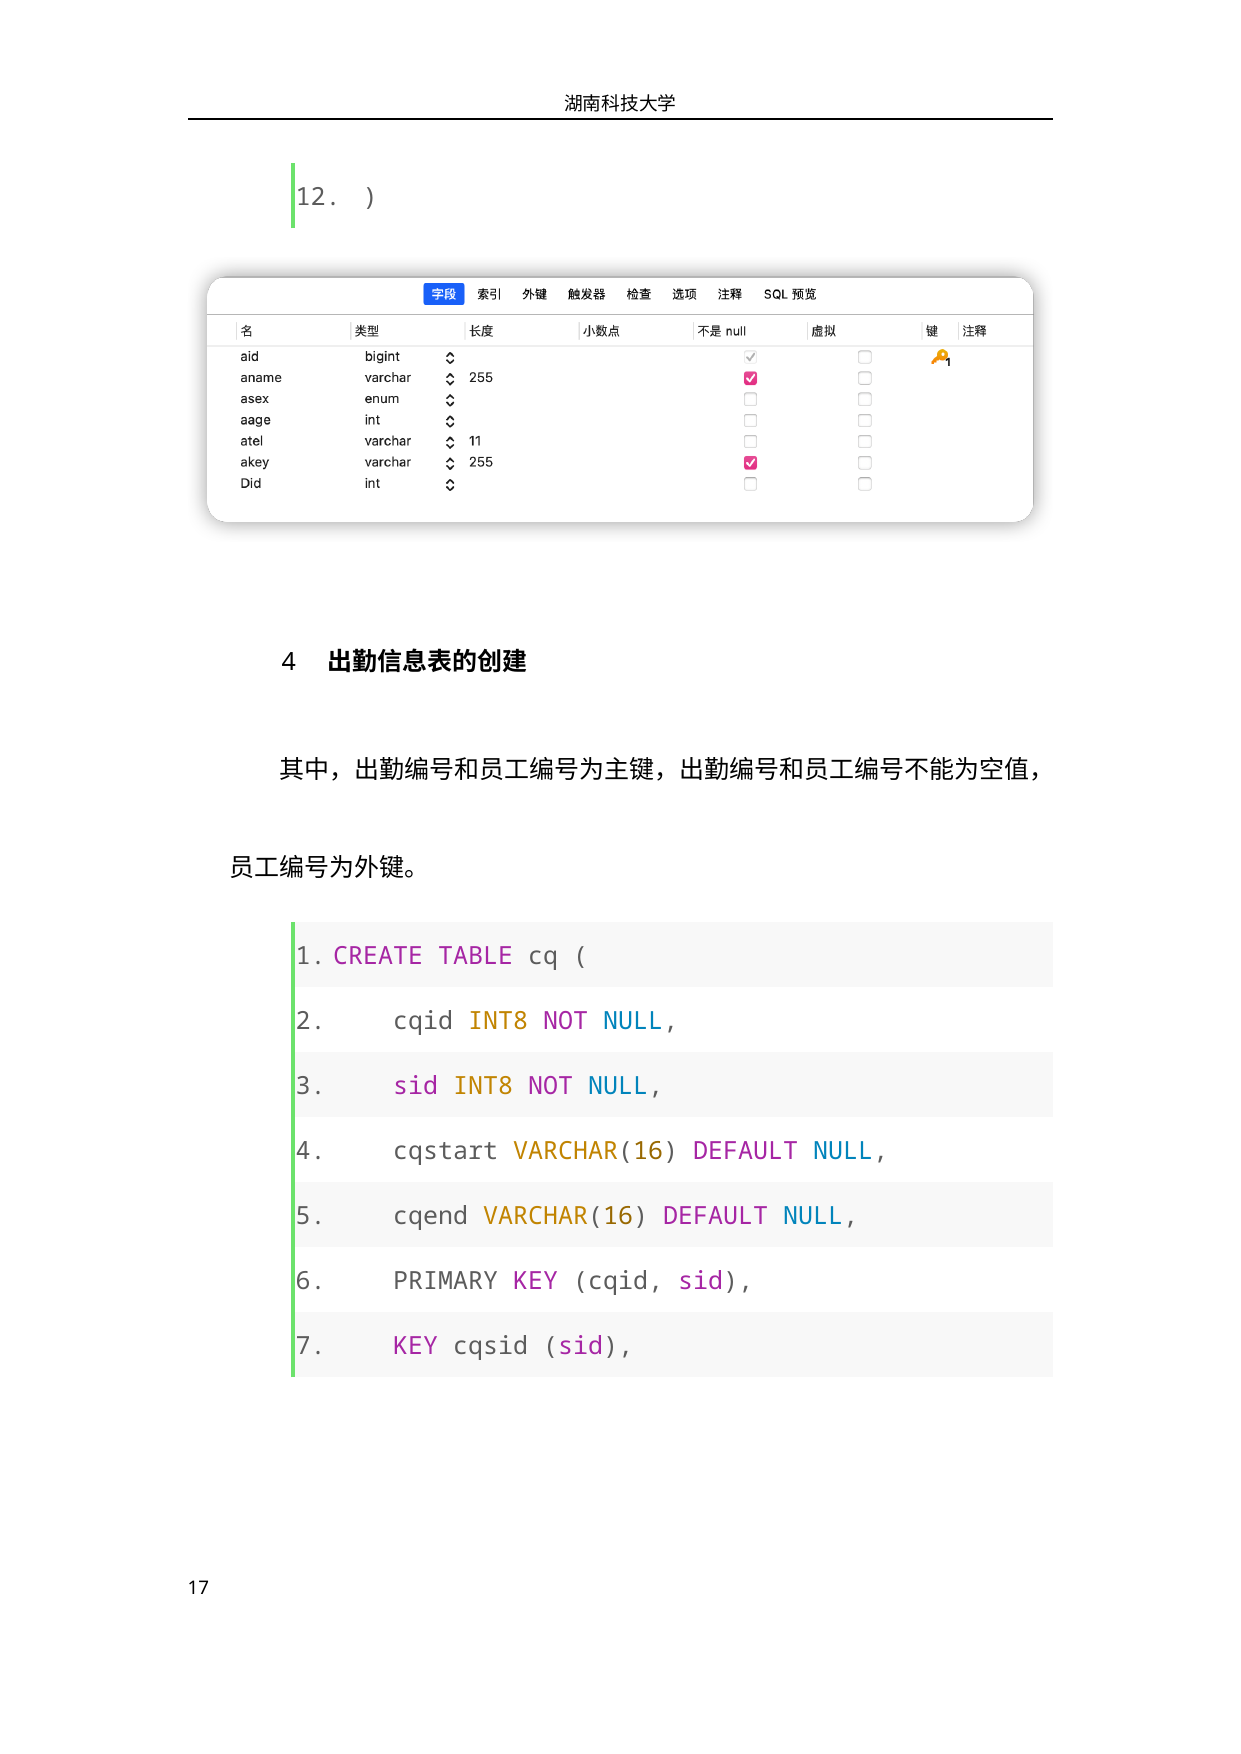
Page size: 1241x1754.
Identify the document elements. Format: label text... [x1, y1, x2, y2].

title 出勤信息表的创建 [281, 627, 1053, 692]
list KEY cqsid (sid), [295, 1312, 1053, 1377]
list cqid INT8 NOT NULL, [295, 987, 1053, 1052]
list sid INT8 NOT NULL, [295, 1052, 1053, 1117]
picture [187, 257, 1053, 542]
list ) [295, 163, 1053, 228]
list cqend VARCHAR(16) DEFAULT NULL, [295, 1182, 1053, 1247]
list PRIMARY KEY (cqid, sid), [295, 1247, 1053, 1312]
list CREATE TABLE cq ( [295, 922, 1053, 987]
title 其中，出勤编号和员工编号为主键，出勤编号和员工编号不能为空值，员工编号为外键。 [229, 735, 1053, 898]
list cqstart VARCHAR(16) DEFAULT NULL, [295, 1117, 1053, 1182]
